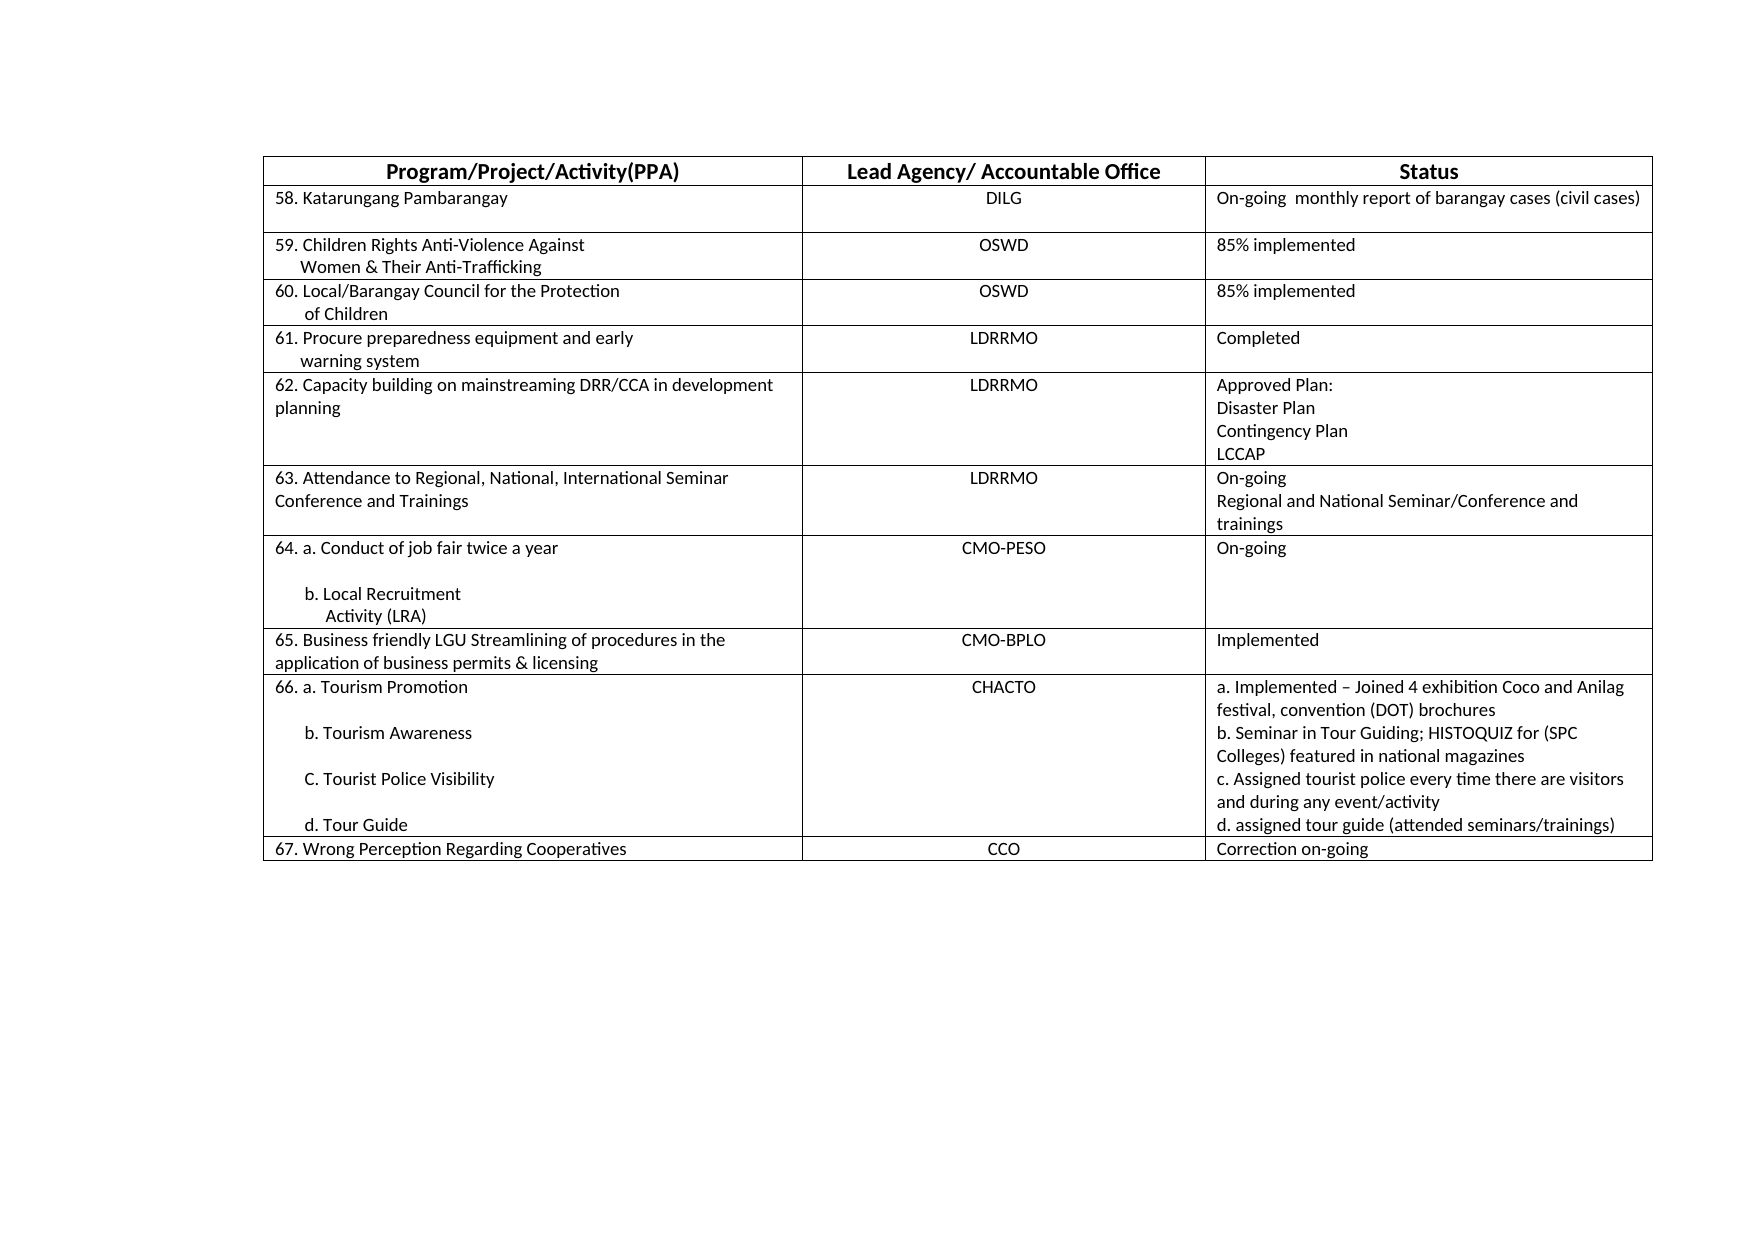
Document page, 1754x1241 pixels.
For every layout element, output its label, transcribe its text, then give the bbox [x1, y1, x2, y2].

table_cell On-going [1206, 536, 1652, 627]
table_cell 85% implemented [1206, 233, 1652, 278]
table_header Lead Agency/ Accountable Office [803, 157, 1205, 185]
table_cell On-going monthly report of barangay cases (civil cases) [1206, 186, 1652, 232]
table_cell LDRRMO [803, 373, 1205, 465]
table_header Program/Project/Activity(PPA) [264, 157, 802, 185]
table_cell CCO [803, 837, 1205, 860]
table_cell 66. a. Tourism Promotion b. Tourism Awareness C. Tourist Police Visibility d. Tour Guide [264, 675, 802, 836]
table_cell 67. Wrong Perception Regarding Cooperatives [264, 837, 802, 860]
table_cell CHACTO [803, 675, 1205, 836]
table_cell Correction on-going [1206, 837, 1652, 860]
table_cell DILG [803, 186, 1205, 232]
table_cell 85% implemented [1206, 280, 1652, 325]
table_header Status [1206, 157, 1652, 185]
table_cell a. Implemented – Joined 4 exhibition Coco and Anilag festival, convention (DOT) brochures b. Seminar in Tour Guiding; HISTOQUIZ for (SPC Colleges) featured in national magazines c. Assigned tourist police every time there are visitors and during any event/activity d. assigned tour guide (attended seminars/trainings) [1206, 675, 1652, 836]
table_cell CMO-PESO [803, 536, 1205, 627]
table_cell 63. Attendance to Regional, National, International Seminar Conference and Trainings [264, 466, 802, 535]
table_cell 61. Procure preparedness equipment and early warning system [264, 326, 802, 372]
table_cell 58. Katarungang Pambarangay [264, 186, 802, 232]
table_cell Implemented [1206, 629, 1652, 674]
table_cell LDRRMO [803, 466, 1205, 535]
table_cell 65. Business friendly LGU Streamlining of procedures in the application of business permits & licensing [264, 629, 802, 674]
table_cell 64. a. Conduct of job fair twice a year b. Local Recruitment Activity (LRA) [264, 536, 802, 627]
table_cell 59. Children Rights Anti-Violence Against Women & Their Anti-Trafficking [264, 233, 802, 278]
table_cell 62. Capacity building on mainstreaming DRR/CCA in development planning [264, 373, 802, 465]
table_cell 60. Local/Barangay Council for the Protection of Children [264, 280, 802, 325]
table_cell OSWD [803, 233, 1205, 278]
table_cell OSWD [803, 280, 1205, 325]
table_cell LDRRMO [803, 326, 1205, 372]
table_cell Completed [1206, 326, 1652, 372]
table_cell CMO-BPLO [803, 629, 1205, 674]
table_cell On-going Regional and National Seminar/Conference and trainings [1206, 466, 1652, 535]
table_cell Approved Plan: Disaster Plan Contingency Plan LCCAP [1206, 373, 1652, 465]
